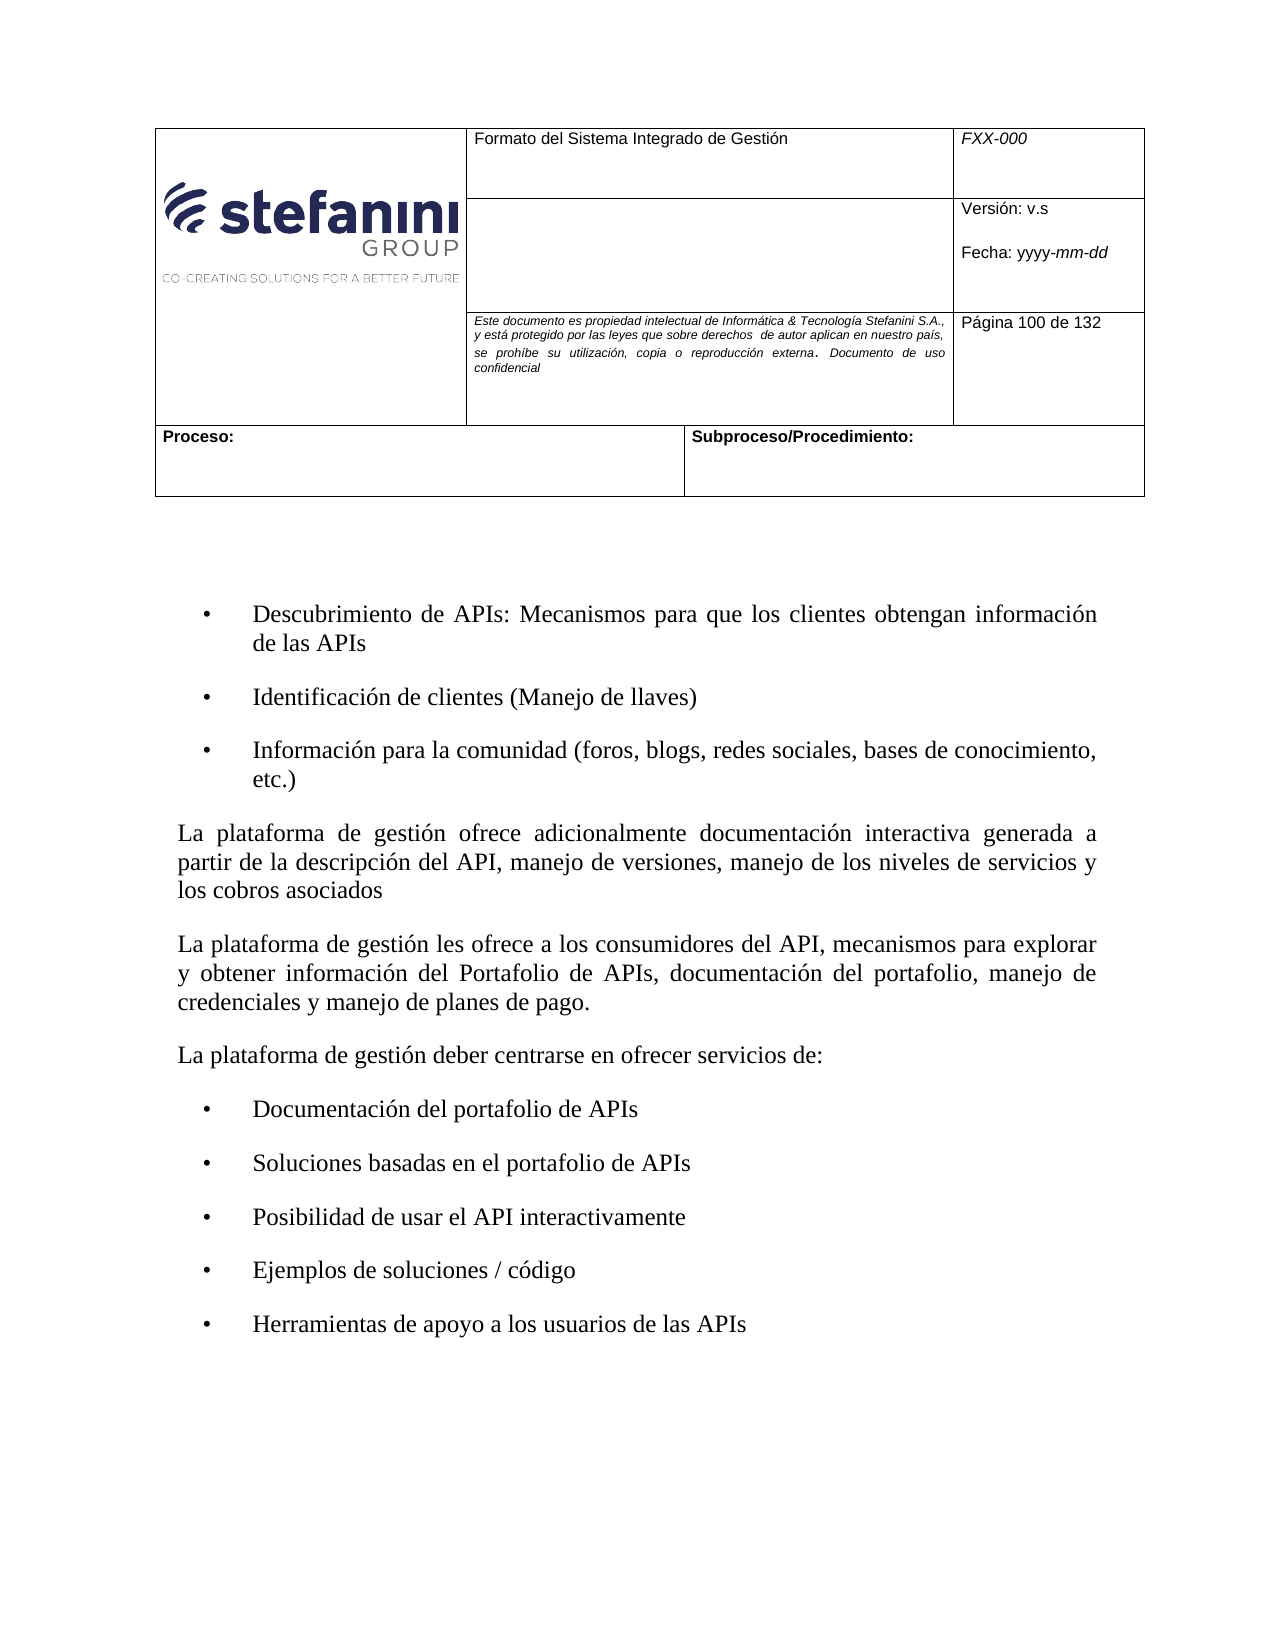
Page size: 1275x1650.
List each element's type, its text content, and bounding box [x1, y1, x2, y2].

list Identificación de clientes (Manejo de llaves) [202, 682, 1098, 711]
list Ejemplos de soluciones / código [202, 1256, 1098, 1284]
list Herramientas de apoyo a los usuarios de las APIs [202, 1309, 1098, 1338]
list Información para la comunidad (foros, blogs, redes sociales, bases de conocimiento, etc.) [202, 736, 1098, 793]
text La plataforma de gestión ofrece adicionalmente documentación interactiva generada a partir de la descripción del API, manejo de versiones, manejo de los niveles de servicios y los cobros asociados [177, 818, 1098, 904]
list Soluciones basadas en el portafolio de APIs [202, 1148, 1098, 1177]
list Posibilidad de usar el API interactivamente [202, 1202, 1098, 1231]
list Descubrimiento de APIs: Mecanismos para que los clientes obtengan información de las APIs [202, 599, 1098, 657]
text La plataforma de gestión les ofrece a los consumidores del API, mecanismos para explorar y obtener información del Portafolio de APIs, documentación del portafolio, manejo de credenciales y manejo de planes de pago. [177, 929, 1098, 1016]
list Documentación del portafolio de APIs [202, 1094, 1098, 1123]
picture [162, 182, 460, 286]
text La plataforma de gestión deber centrarse en ofrecer servicios de: [177, 1041, 1098, 1069]
